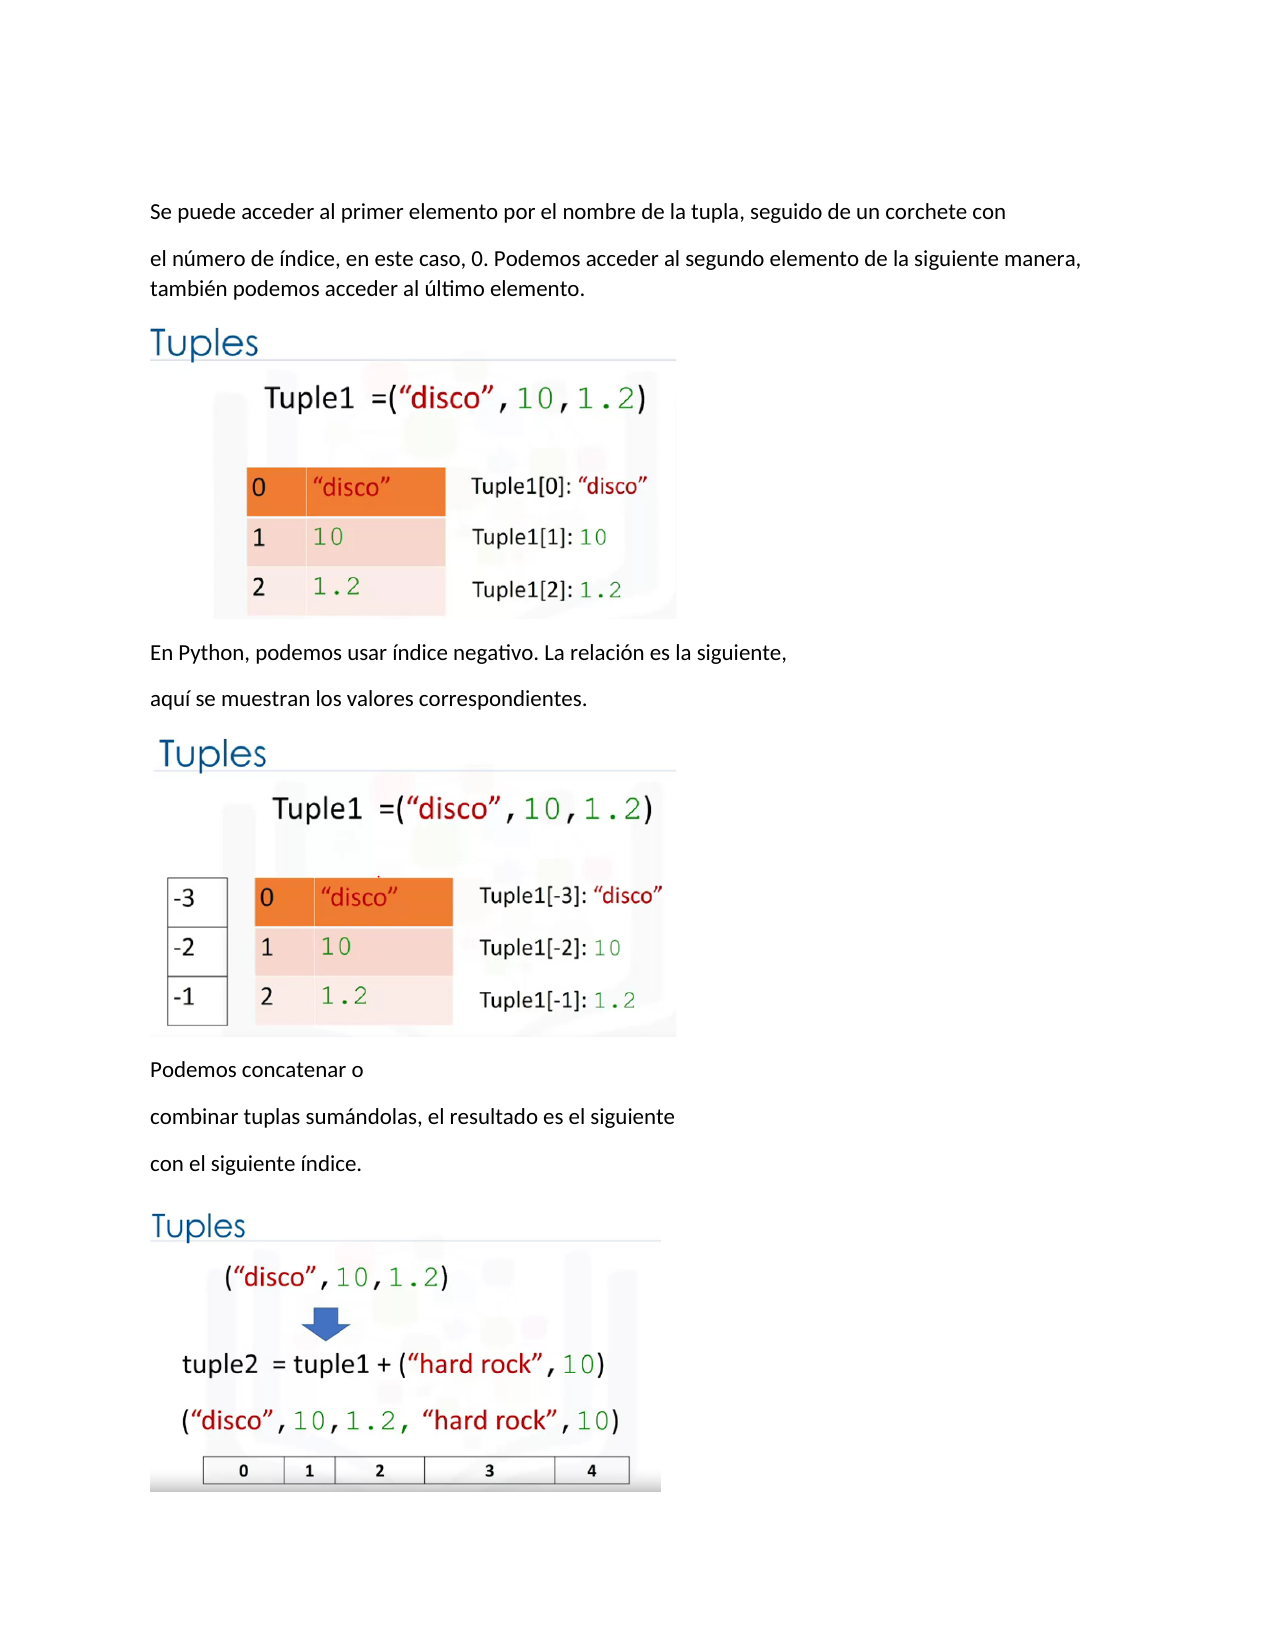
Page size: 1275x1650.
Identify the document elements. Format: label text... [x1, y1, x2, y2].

text combinar tuplas sumándolas, el resultado es el siguiente [150, 1102, 1125, 1130]
text el número de índice, en este caso, 0. Podemos acceder al segundo elemento de la siguiente manera, también podemos acceder al último elemento. [150, 244, 1125, 302]
text Se puede acceder al primer elemento por el nombre de la tupla, seguido de un corchete con [150, 197, 1125, 225]
text con el siguiente índice. [150, 1149, 1125, 1177]
picture [150, 731, 677, 1037]
picture [150, 320, 677, 619]
text En Python, podemos usar índice negativo. La relación es la siguiente, [150, 638, 1125, 666]
picture [150, 1196, 661, 1492]
text aquí se muestran los valores correspondientes. [150, 684, 1125, 713]
text Podemos concatenar o [150, 1056, 1125, 1083]
